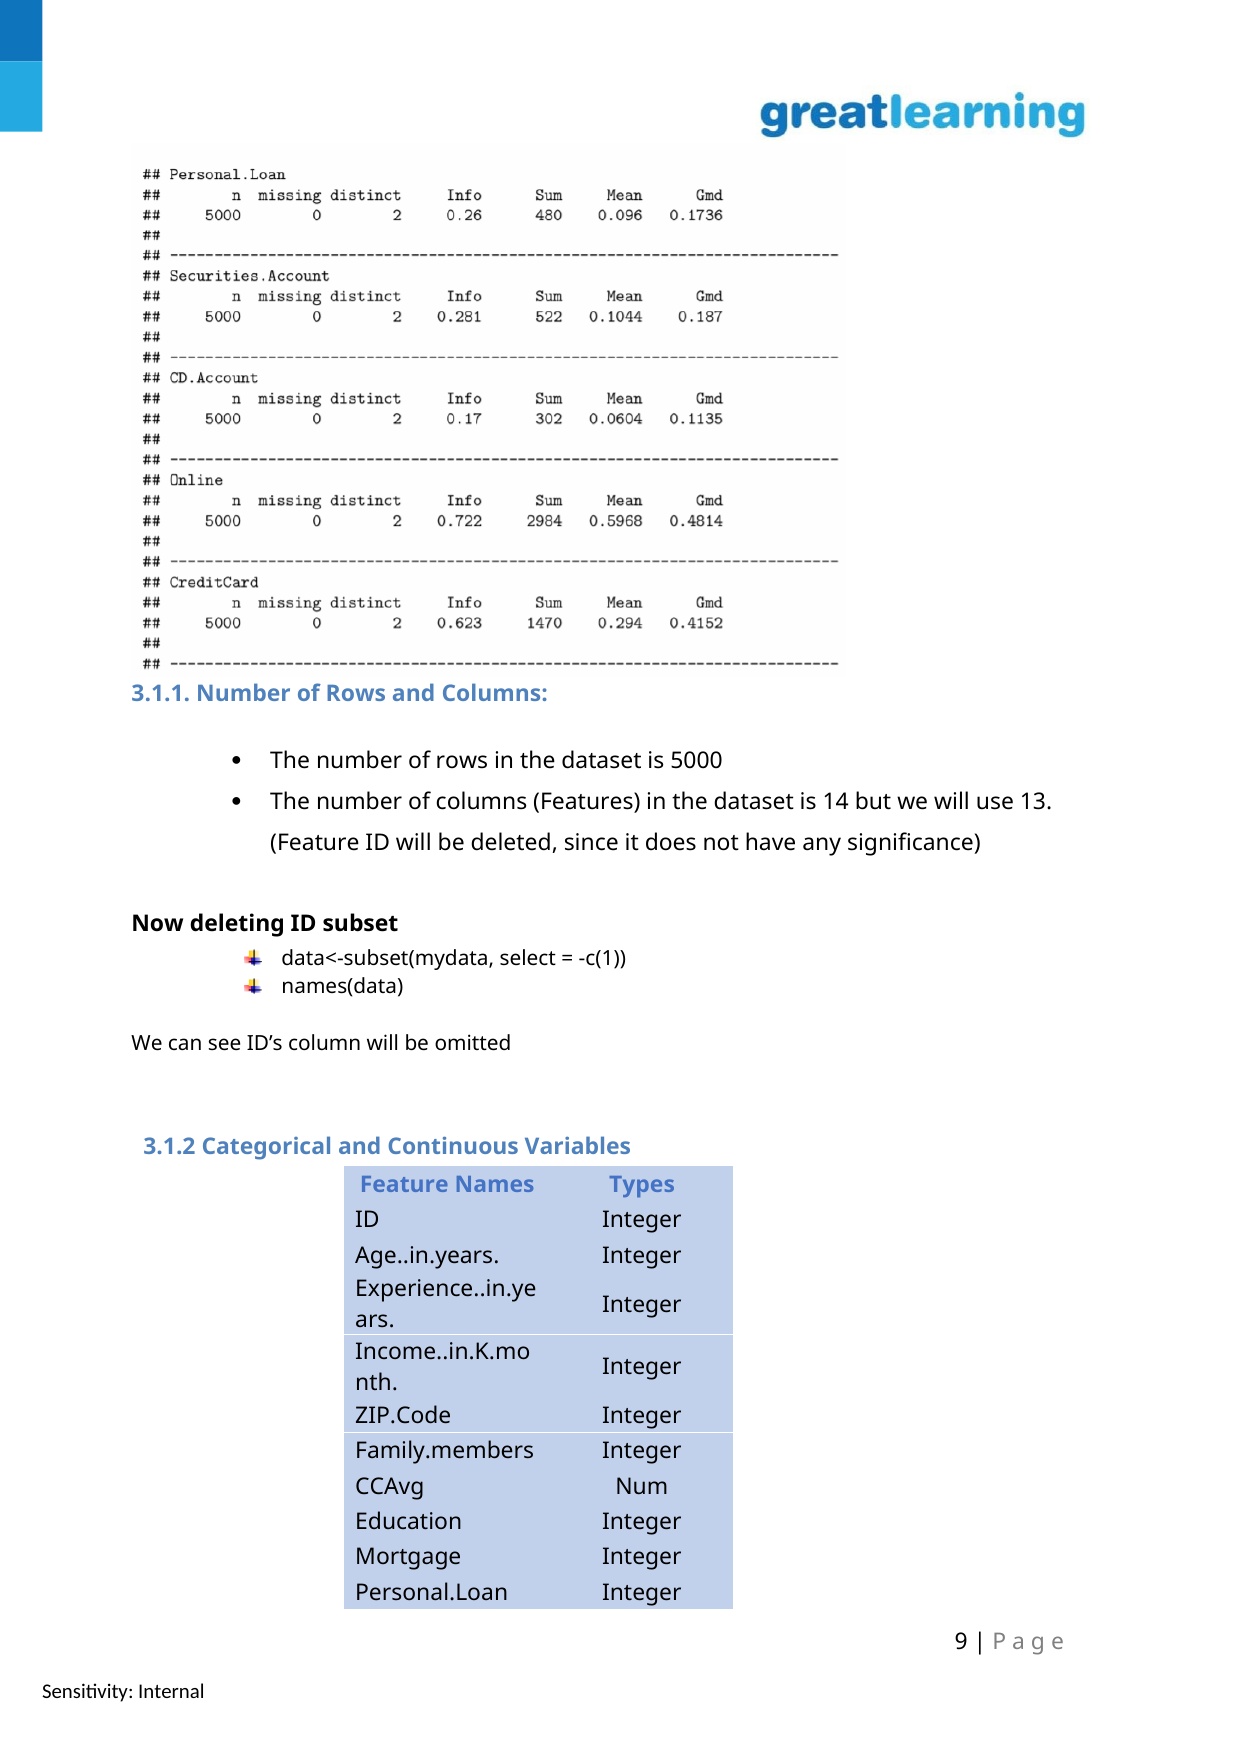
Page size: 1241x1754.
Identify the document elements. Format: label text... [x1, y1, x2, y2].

table_cell Integer [550, 1397, 733, 1432]
text (Feature ID will be deleted, since it does not have any significance) [270, 826, 1092, 857]
table_cell Integer [550, 1272, 733, 1334]
list The number of columns (Features) in the dataset is 14 but we will use 13. [232, 785, 1092, 816]
table_cell ZIP.Code [344, 1397, 550, 1432]
table_cell Integer [550, 1433, 733, 1468]
list data<-subset(mydata, select = -c(1)) [244, 943, 1144, 972]
picture [131, 85, 1090, 677]
table_cell Integer [550, 1503, 733, 1538]
table_cell Num [550, 1468, 733, 1503]
table_cell Integer [550, 1538, 733, 1574]
list names(data) [244, 972, 1144, 1000]
table_cell ID [344, 1201, 550, 1237]
table_cell Integer [550, 1335, 733, 1397]
list The number of rows in the dataset is 5000 [232, 744, 1092, 776]
table_header Types [550, 1166, 733, 1201]
subtitle 3.1.1. Number of Rows and Columns: [131, 677, 1144, 708]
text We can see ID’s column will be omitted [131, 1028, 1144, 1057]
table_cell Age..in.years. [344, 1237, 550, 1272]
picture [244, 977, 262, 994]
table_cell Income..in.K.month. [344, 1335, 550, 1397]
table_cell Integer [550, 1201, 733, 1237]
table_cell CCAvg [344, 1468, 550, 1503]
table_cell Family.members [344, 1433, 550, 1468]
picture [244, 948, 262, 966]
table_cell Personal.Loan [344, 1574, 550, 1609]
table_cell Experience..in.years. [344, 1272, 550, 1334]
text Now deleting ID subset [131, 907, 1092, 938]
table_cell Integer [550, 1574, 733, 1609]
table_cell Education [344, 1503, 550, 1538]
text 3.1.2 Categorical and Continuous Variables [131, 1130, 1092, 1161]
table_header Feature Names [344, 1166, 550, 1201]
table_cell Integer [550, 1237, 733, 1272]
table_cell Mortgage [344, 1538, 550, 1574]
